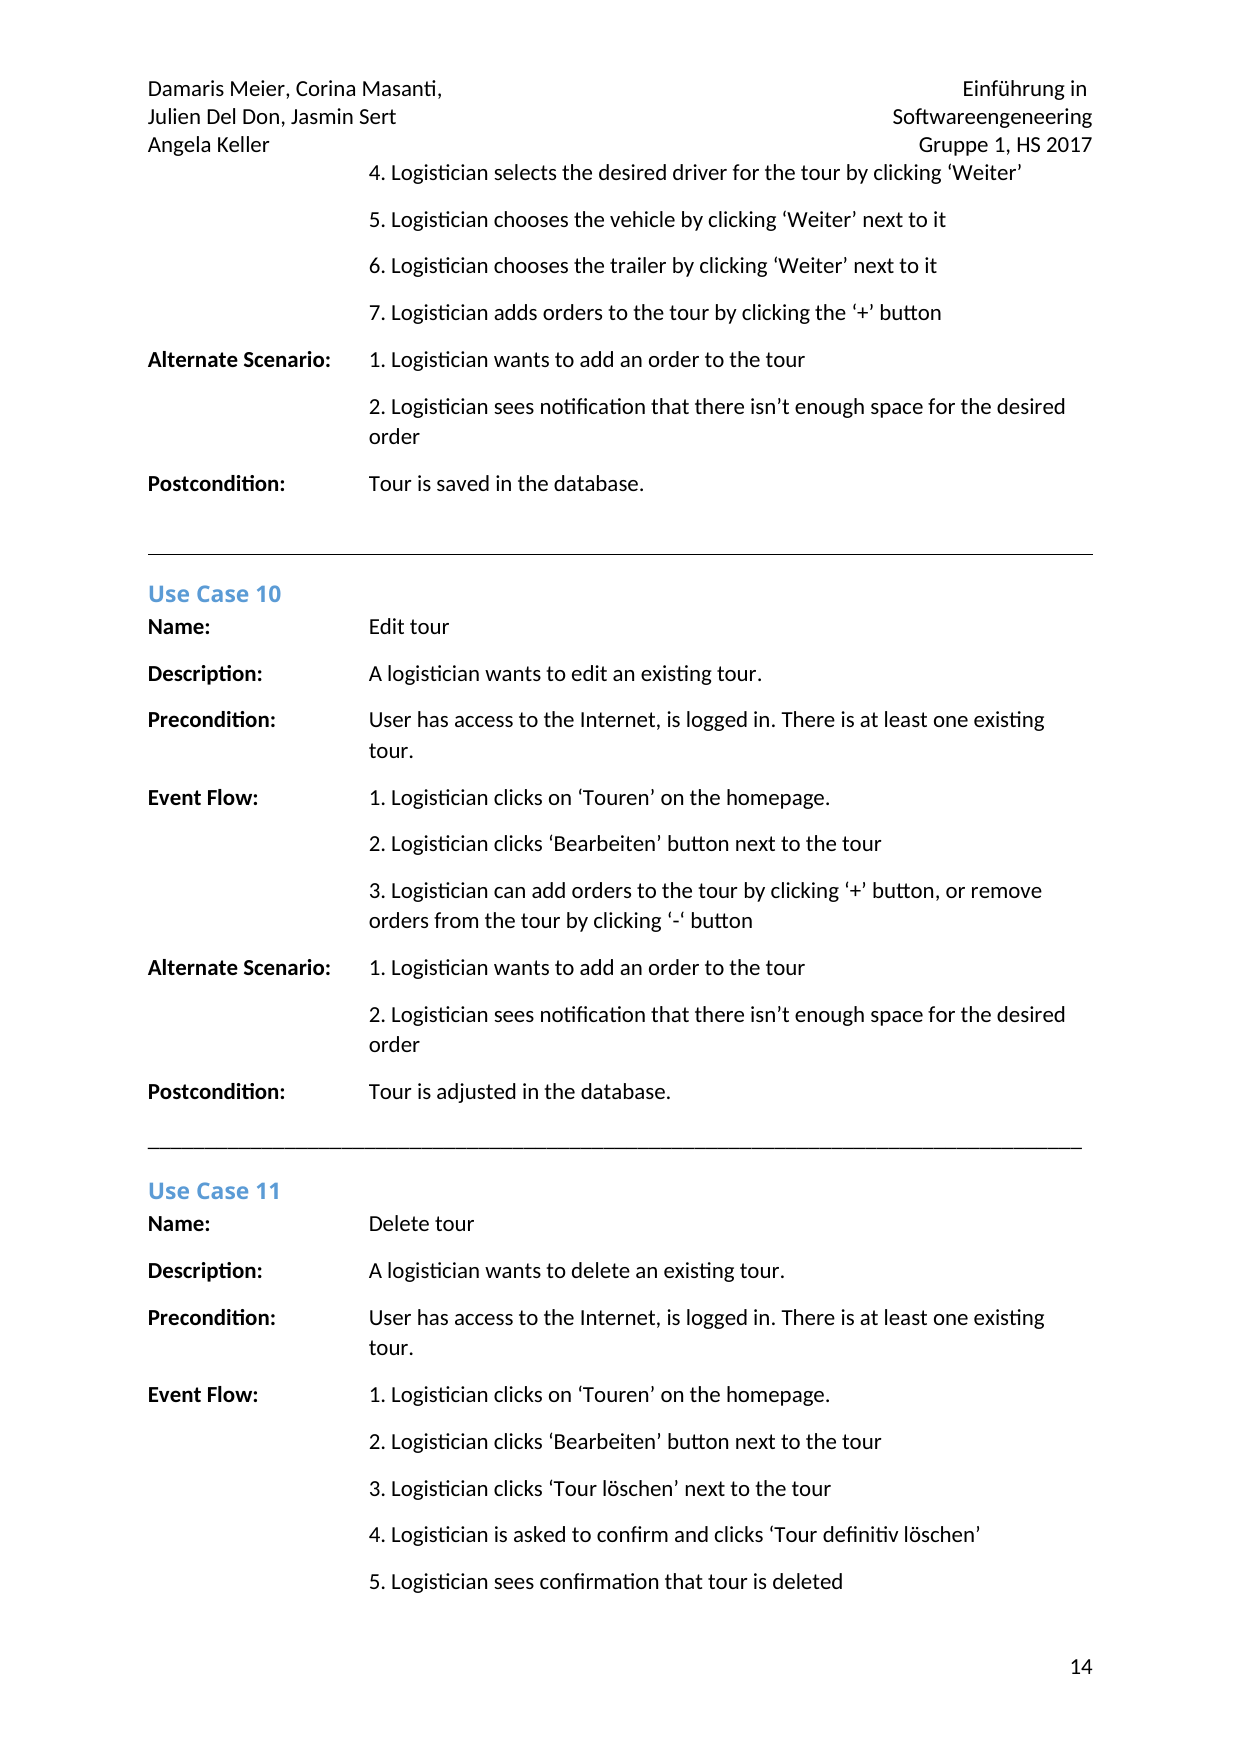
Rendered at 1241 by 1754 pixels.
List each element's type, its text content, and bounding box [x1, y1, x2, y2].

text Event Flow: 1. Logistician clicks on ‘Touren’ on the homepage. [148, 783, 1093, 811]
text 5. Logistician chooses the vehicle by clicking ‘Weiter’ next to it [148, 205, 1093, 233]
text Alternate Scenario: 1. Logistician wants to add an order to the tour [148, 345, 1093, 373]
text Postcondition: Tour is adjusted in the database. [148, 1077, 1093, 1105]
text 6. Logistician chooses the trailer by clicking ‘Weiter’ next to it [148, 252, 1093, 279]
text Alternate Scenario: 1. Logistician wants to add an order to the tour [148, 953, 1093, 981]
text Event Flow: 1. Logistician clicks on ‘Touren’ on the homepage. [148, 1380, 1093, 1408]
text 2. Logistician sees notification that there isn’t enough space for the desired order [148, 392, 1093, 450]
text 4. Logistician is asked to confirm and clicks ‘Tour definitiv löschen’ [148, 1521, 1093, 1548]
text 5. Logistician sees confirmation that tour is deleted [148, 1567, 1093, 1595]
text 2. Logistician clicks ‘Bearbeiten’ button next to the tour [148, 1427, 1093, 1455]
text 3. Logistician clicks ‘Tour löschen’ next to the tour [148, 1474, 1093, 1502]
text Name: Edit tour [148, 612, 1093, 640]
text 2. Logistician clicks ‘Bearbeiten’ button next to the tour [148, 829, 1093, 857]
text Description: A logistician wants to edit an existing tour. [148, 659, 1093, 687]
text Precondition: User has access to the Internet, is logged in. There is at least one existing tour. [148, 706, 1093, 764]
subtitle Use Case 11 [148, 1175, 1093, 1207]
text __________________________________________________________________________________ [148, 1124, 1093, 1152]
text 7. Logistician adds orders to the tour by clicking the ‘+’ button [148, 298, 1093, 326]
text 3. Logistician can add orders to the tour by clicking ‘+’ button, or remove orders from the tour by clicking ‘-‘ button [148, 876, 1093, 934]
text 2. Logistician sees notification that there isn’t enough space for the desired order [148, 1000, 1093, 1058]
text Precondition: User has access to the Internet, is logged in. There is at least one existing tour. [148, 1303, 1093, 1361]
text 4. Logistician selects the desired driver for the tour by clicking ‘Weiter’ [148, 158, 1093, 186]
subtitle Use Case 10 [148, 578, 1093, 609]
text Description: A logistician wants to delete an existing tour. [148, 1256, 1093, 1284]
text Name: Delete tour [148, 1209, 1093, 1237]
text Postcondition: Tour is saved in the database. [148, 469, 1093, 497]
